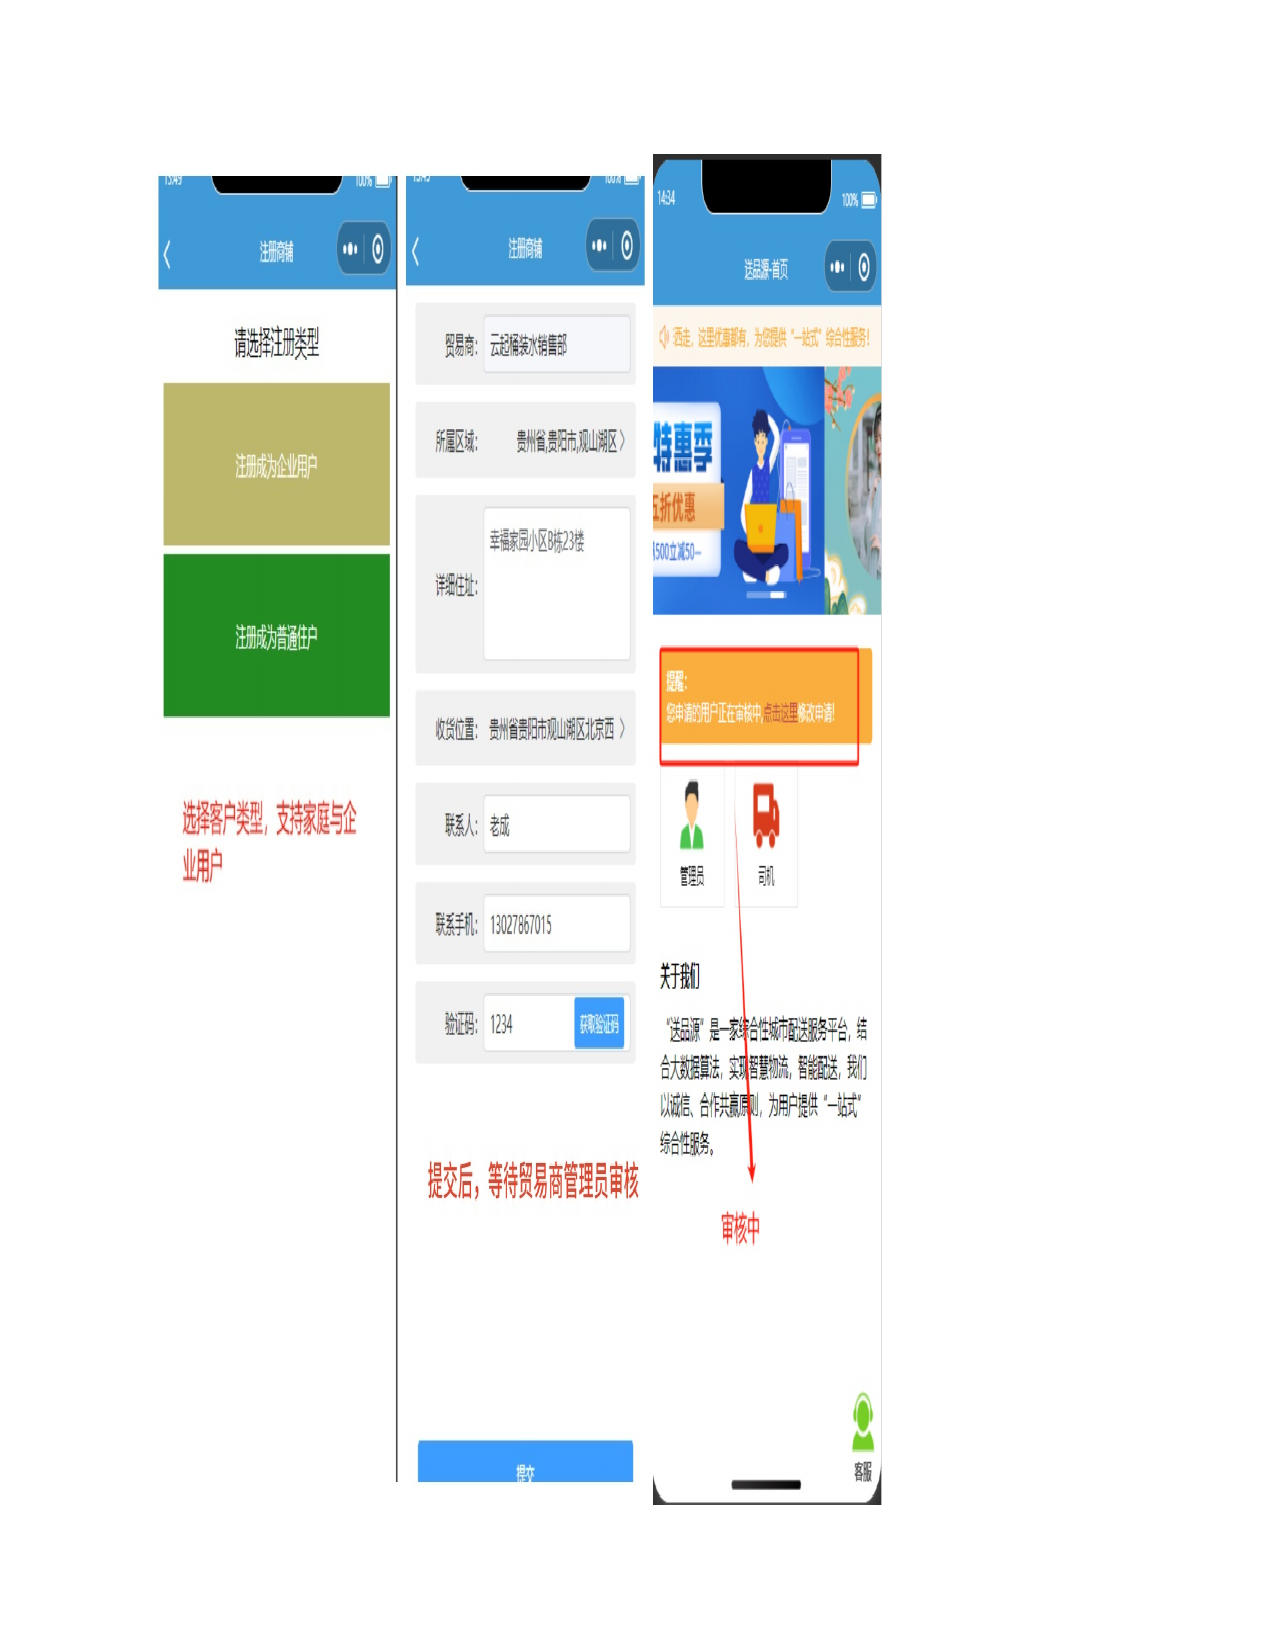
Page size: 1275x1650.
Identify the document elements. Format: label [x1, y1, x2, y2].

picture [150, 154, 882, 1505]
